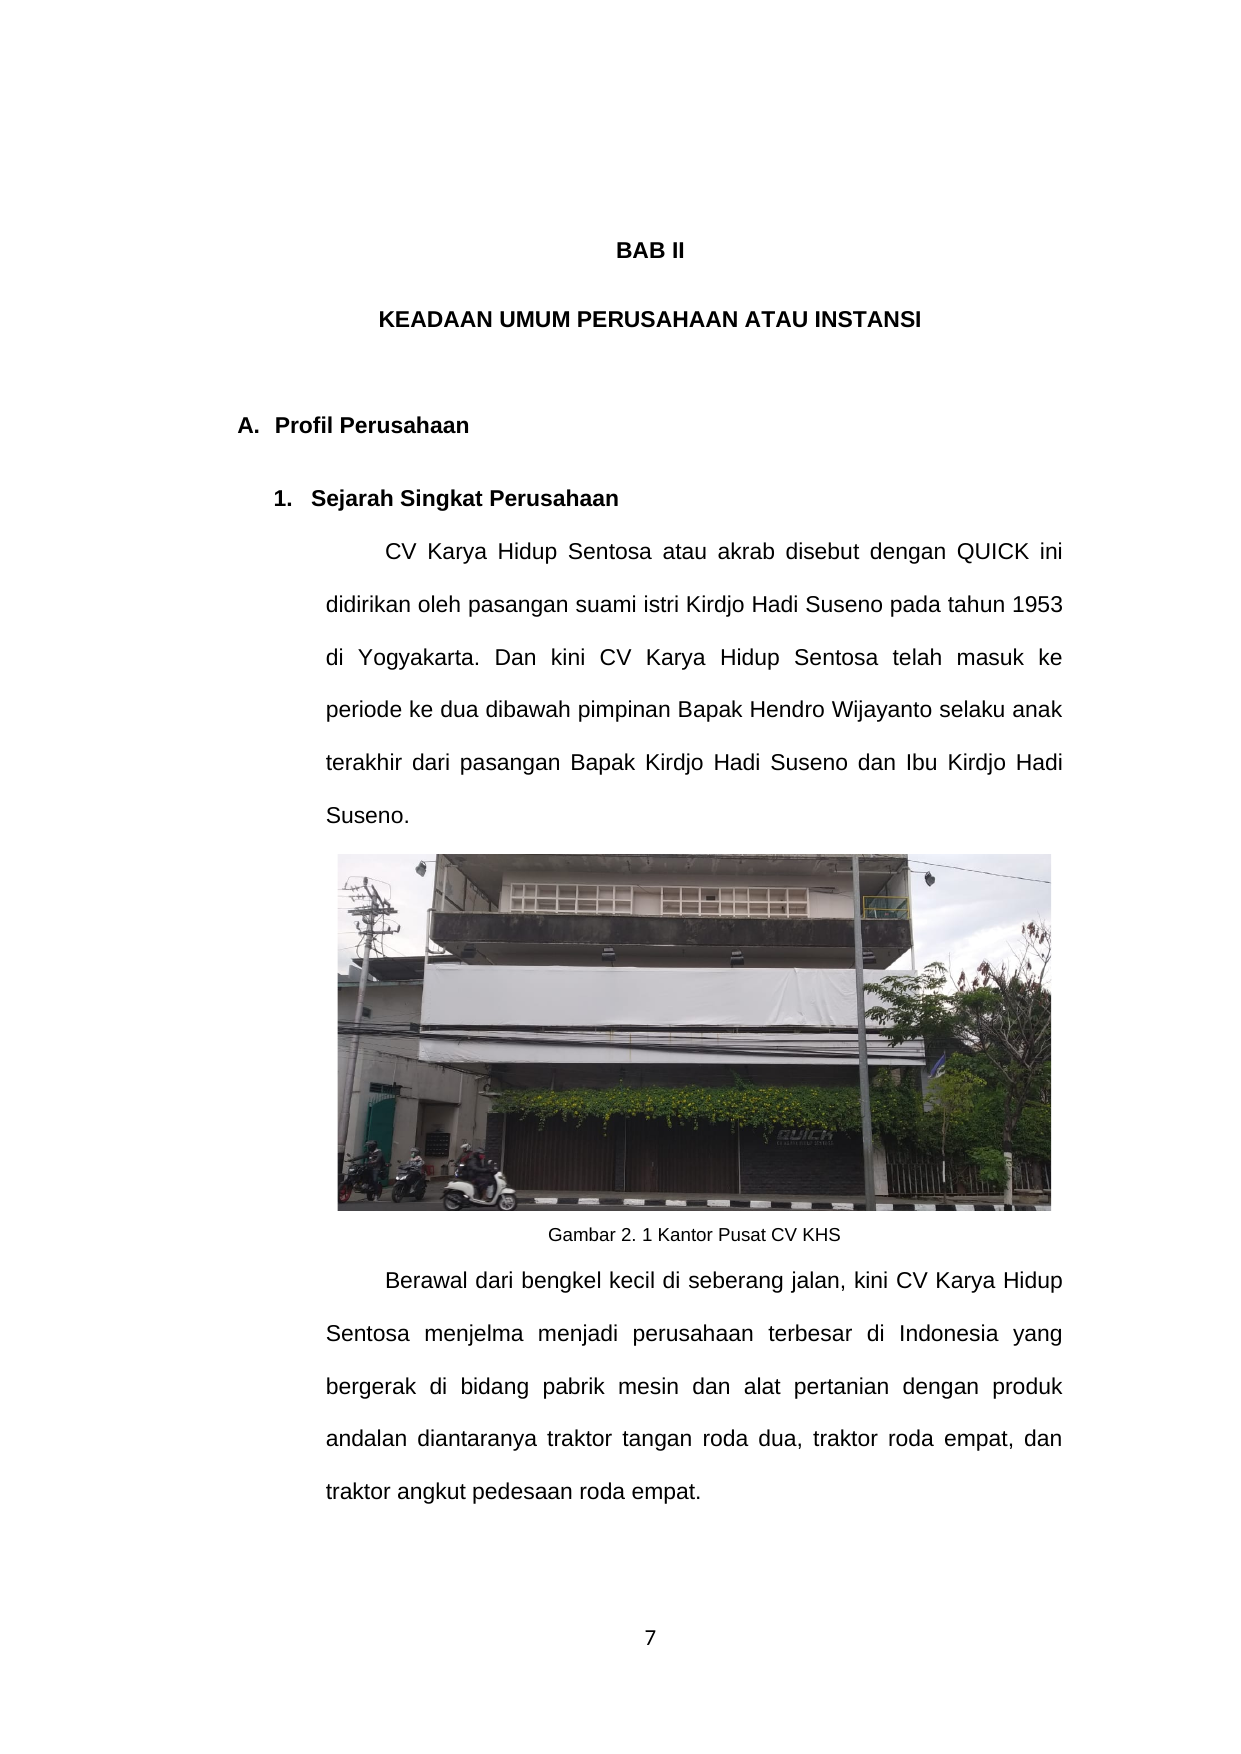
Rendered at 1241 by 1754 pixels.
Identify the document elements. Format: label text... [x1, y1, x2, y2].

text KEADAAN UMUM PERUSAHAAN ATAU INSTANSI [237, 306, 1063, 333]
text Gambar 2. 1 Kantor Pusat CV KHS [326, 1224, 1063, 1246]
picture [337, 854, 1052, 1211]
text Berawal dari bengkel kecil di seberang jalan, kini CV Karya Hidup Sentosa menjelma menjadi perusahaan terbesar di Indonesia yang bergerak di bidang pabrik mesin dan alat pertanian dengan produk andalan diantaranya traktor tangan roda dua, traktor roda empat, dan traktor angkut pedesaan roda empat. [326, 1267, 1063, 1504]
subtitle BAB II [237, 237, 1063, 263]
text CV Karya Hidup Sentosa atau akrab disebut dengan QUICK ini didirikan oleh pasangan suami istri Kirdjo Hadi Suseno pada tahun 1953 di Yogyakarta. Dan kini CV Karya Hidup Sentosa telah masuk ke periode ke dua dibawah pimpinan Bapak Hendro Wijayanto selaku anak terakhir dari pasangan Bapak Kirdjo Hadi Suseno dan Ibu Kirdjo Hadi Suseno. [326, 538, 1063, 828]
subtitle Sejarah Singkat Perusahaan [273, 485, 1063, 512]
subtitle Profil Perusahaan [237, 412, 1063, 438]
